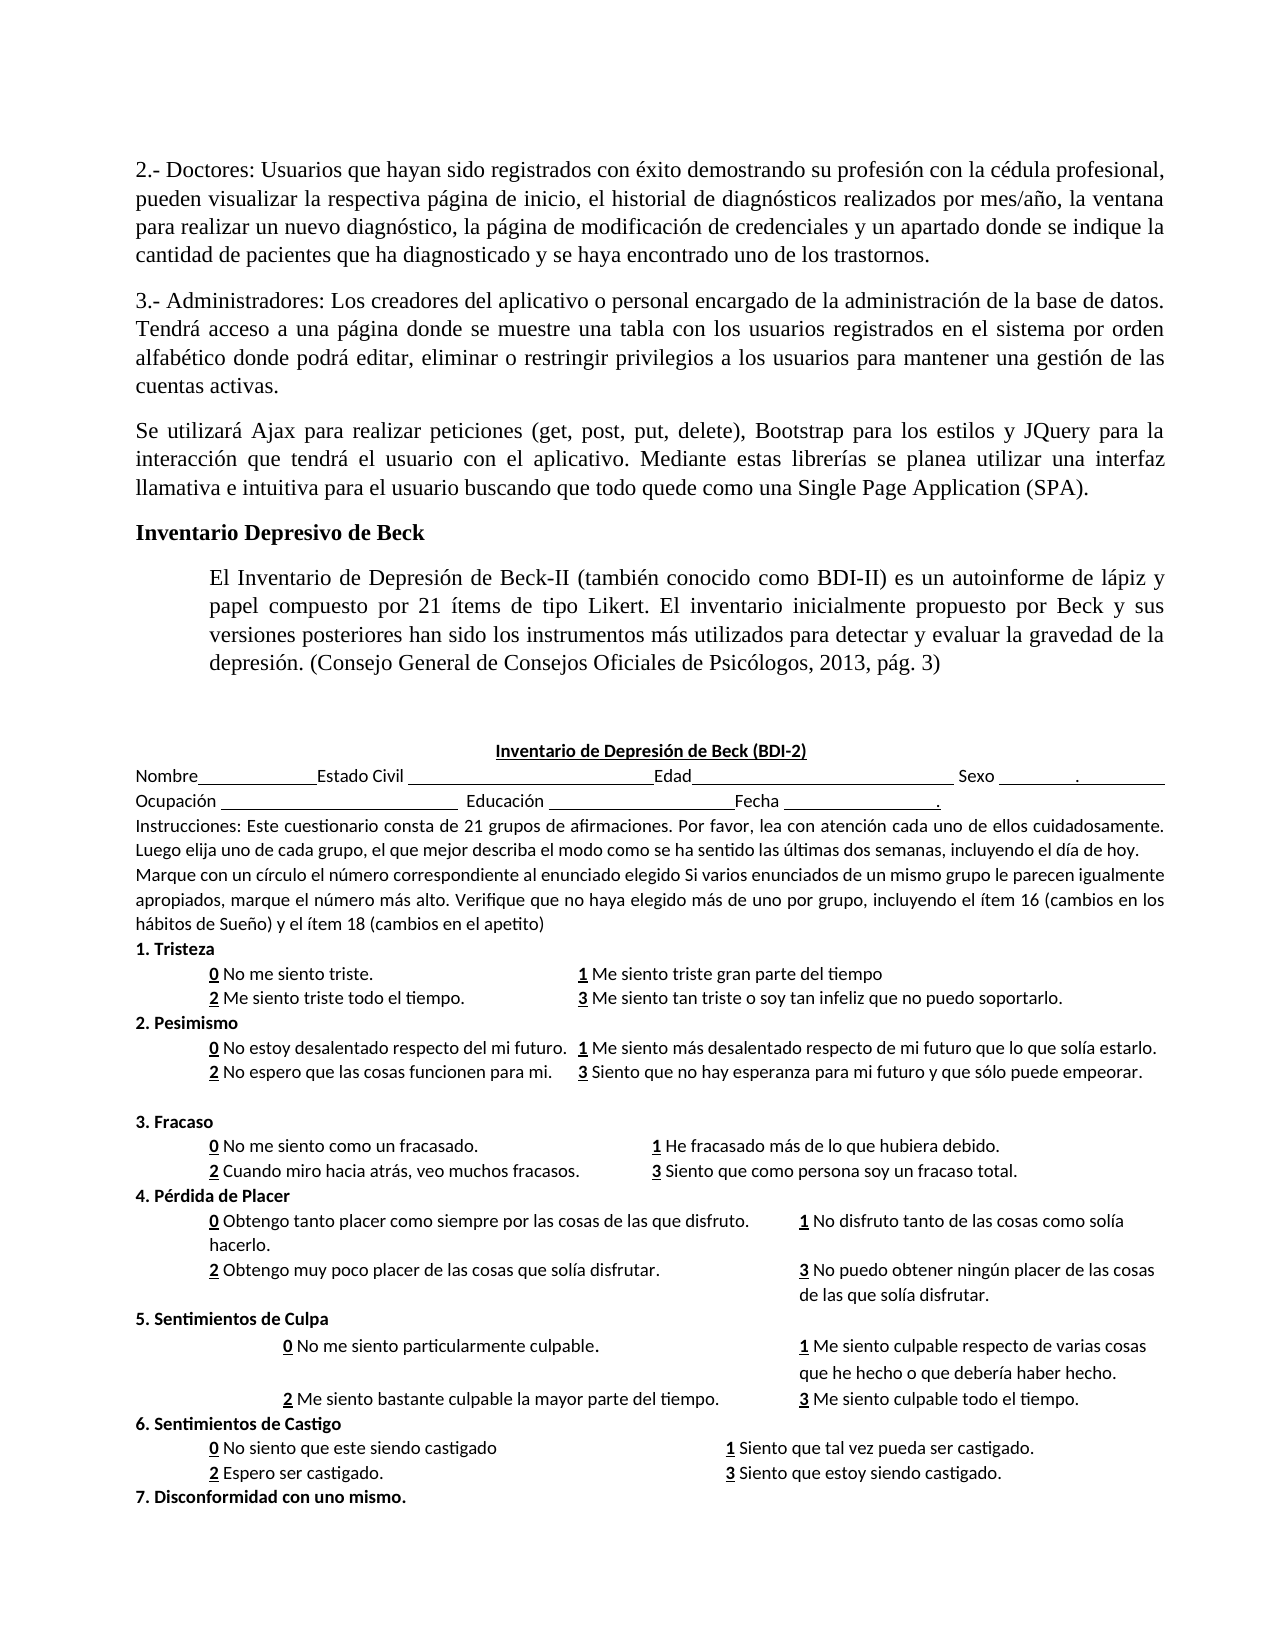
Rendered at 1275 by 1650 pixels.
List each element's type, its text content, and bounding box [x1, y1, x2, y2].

text 2 Obtengo muy poco placer de las cosas que solía disfrutar. 3 No puedo obtener ningún placer de las cosas de las que solía disfrutar. [209, 1258, 1167, 1306]
text Se utilizará Ajax para realizar peticiones (get, post, put, delete), Bootstrap para los estilos y JQuery para la interacción que tendrá el usuario con el aplicativo. Mediante estas librerías se planea utilizar una interfaz llamativa e intuitiva para el usuario buscando que todo quede como una Single Page Application (SPA). [135, 417, 1167, 500]
text 0 No me siento triste. 1 Me siento triste gran parte del tiempo [135, 962, 1167, 985]
text 2 Me siento bastante culpable la mayor parte del tiempo. 3 Me siento culpable todo el tiempo. [209, 1387, 1167, 1410]
text 3. Fracaso [135, 1110, 1167, 1133]
text 0 No siento que este siendo castigado 1 Siento que tal vez pueda ser castigado. [135, 1436, 1167, 1459]
text 0 No me siento particularmente culpable. 1 Me siento culpable respecto de varias cosas que he hecho o que debería haber hecho. [283, 1332, 1167, 1385]
text 4. Pérdida de Placer [135, 1184, 1167, 1207]
text 0 No estoy desalentado respecto del mi futuro. 1 Me siento más desalentado respecto de mi futuro que lo que solía estarlo. [135, 1036, 1167, 1059]
text 3.- Administradores: Los creadores del aplicativo o personal encargado de la administración de la base de datos. Tendrá acceso a una página donde se muestre una tabla con los usuarios registrados en el sistema por orden alfabético donde podrá editar, eliminar o restringir privilegios a los usuarios para mantener una gestión de las cuentas activas. [135, 287, 1167, 398]
text 2 No espero que las cosas funcionen para mi. 3 Siento que no hay esperanza para mi futuro y que sólo puede empeorar. [135, 1061, 1167, 1083]
text Instrucciones: Este cuestionario consta de 21 grupos de afirmaciones. Por favor, lea con atención cada uno de ellos cuidadosamente. Luego elija uno de cada grupo, el que mejor describa el modo como se ha sentido las últimas dos semanas, incluyendo el día de hoy. [135, 814, 1167, 861]
text 2 Cuando miro hacia atrás, veo muchos fracasos. 3 Siento que como persona soy un fracaso total. [135, 1159, 1167, 1182]
text 0 No me siento como un fracasado. 1 He fracasado más de lo que hubiera debido. [135, 1135, 1167, 1158]
text 2. Pesimismo [135, 1011, 1167, 1034]
text El Inventario de Depresión de Beck-II (también conocido como BDI-II) es un autoinforme de lápiz y papel compuesto por 21 ítems de tipo Likert. El inventario inicialmente propuesto por Beck y sus versiones posteriores han sido los instrumentos más utilizados para detectar y evaluar la gravedad de la depresión. [209, 564, 1167, 676]
text 2 Espero ser castigado. 3 Siento que estoy siendo castigado. [135, 1461, 1167, 1484]
text 7. Disconformidad con uno mismo. [135, 1486, 1167, 1509]
text 6. Sentimientos de Castigo [135, 1412, 1167, 1434]
text 2 Me siento triste todo el tiempo. 3 Me siento tan triste o soy tan infeliz que no puedo soportarlo. [135, 987, 1167, 1009]
text 1. Tristeza [135, 937, 1167, 960]
text 2.- Doctores: Usuarios que hayan sido registrados con éxito demostrando su profesión con la cédula profesional, pueden visualizar la respectiva página de inicio, el historial de diagnósticos realizados por mes/año, la ventana para realizar un nuevo diagnóstico, la página de modificación de credenciales y un apartado donde se indique la cantidad de pacientes que ha diagnosticado y se haya encontrado uno de los trastornos. [135, 156, 1167, 268]
text Ocupación Educación Fecha . [135, 789, 1167, 812]
text Inventario de Depresión de Beck (BDI-2) [135, 740, 1167, 763]
text 0 Obtengo tanto placer como siempre por las cosas de las que disfruto. 1 No disfruto tanto de las cosas como solía hacerlo. [209, 1209, 1167, 1256]
text Nombre Estado Civil Edad Sexo . [135, 764, 1167, 787]
text Marque con un círculo el número correspondiente al enunciado elegido Si varios enunciados de un mismo grupo le parecen igualmente apropiados, marque el número más alto. Verifique que no haya elegido más de uno por grupo, incluyendo el ítem 16 (cambios en los hábitos de Sueño) y el ítem 18 (cambios en el apetito) [135, 863, 1167, 935]
text Inventario Depresivo de Beck [135, 519, 1167, 545]
text 5. Sentimientos de Culpa [135, 1307, 1167, 1330]
